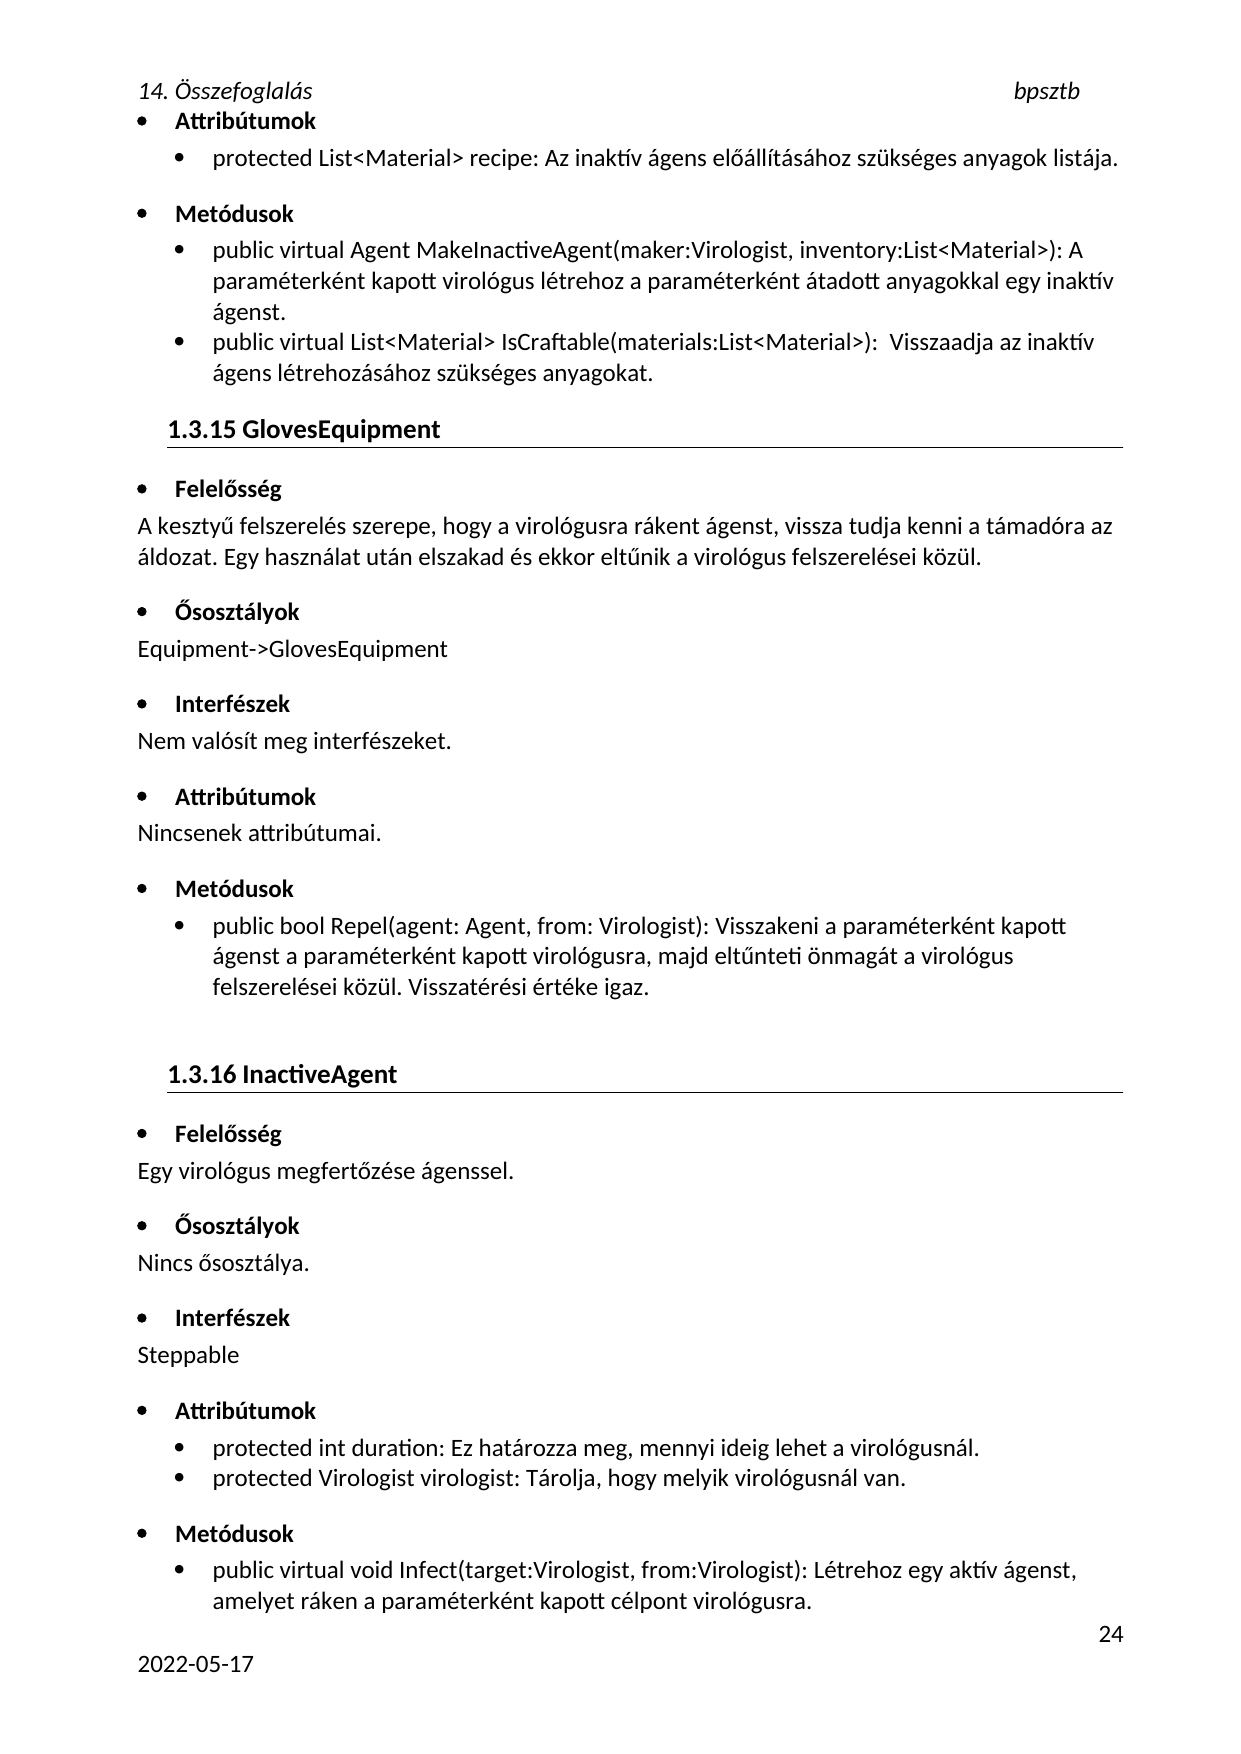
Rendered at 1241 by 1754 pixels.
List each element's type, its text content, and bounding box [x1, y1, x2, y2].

list protected Virologist virologist: Tárolja, hogy melyik virológusnál van. [175, 1462, 1123, 1493]
list Ősosztályok [137, 1210, 1123, 1241]
list public bool Repel(agent: Agent, from: Virologist): Visszakeni a paraméterként kapott ágenst a paraméterként kapott virológusra, majd eltűnteti önmagát a virológus felszerelései közül. Visszatérési értéke igaz. [175, 910, 1123, 1001]
list Attribútumok [137, 106, 1123, 136]
list protected int duration: Ez határozza meg, mennyi ideig lehet a virológusnál. [175, 1432, 1123, 1462]
list Metódusok [137, 198, 1123, 228]
list Attribútumok [137, 1395, 1123, 1425]
list Felelősség [137, 473, 1123, 504]
text Steppable [137, 1339, 1123, 1370]
list Ősosztályok [137, 596, 1123, 627]
text Egy virológus megfertőzése ágenssel. [137, 1155, 1123, 1185]
list public virtual void Infect(target:Virologist, from:Virologist): Létrehoz egy aktív ágenst, amelyet ráken a paraméterként kapott célpont virológusra. [175, 1554, 1123, 1616]
list Felelősség [137, 1118, 1123, 1148]
list InactiveAgent [167, 1057, 1123, 1092]
text Nincsenek attribútumai. [137, 817, 1123, 848]
list Metódusok [137, 873, 1123, 903]
list Metódusok [137, 1518, 1123, 1548]
list public virtual Agent MakeInactiveAgent(maker:Virologist, inventory:List<Material>): A paraméterként kapott virológus létrehoz a paraméterként átadott anyagokkal egy inaktív ágenst. [175, 234, 1123, 326]
text Nincs ősosztálya. [137, 1247, 1123, 1278]
list protected List<Material> recipe: Az inaktív ágens előállításához szükséges anyagok listája. [175, 142, 1123, 173]
text A kesztyű felszerelés szerepe, hogy a virológusra rákent ágenst, vissza tudja kenni a támadóra az áldozat. Egy használat után elszakad és ekkor eltűnik a virológus felszerelései közül. [137, 510, 1123, 571]
list Interfészek [137, 1303, 1123, 1333]
text Equipment->GlovesEquipment [137, 633, 1123, 663]
text Nem valósít meg interfészeket. [137, 725, 1123, 756]
list Attribútumok [137, 781, 1123, 811]
list Interfészek [137, 688, 1123, 719]
list GlovesEquipment [167, 412, 1123, 447]
list public virtual List<Material> IsCraftable(materials:List<Material>): Visszaadja az inaktív ágens létrehozásához szükséges anyagokat. [175, 326, 1123, 387]
